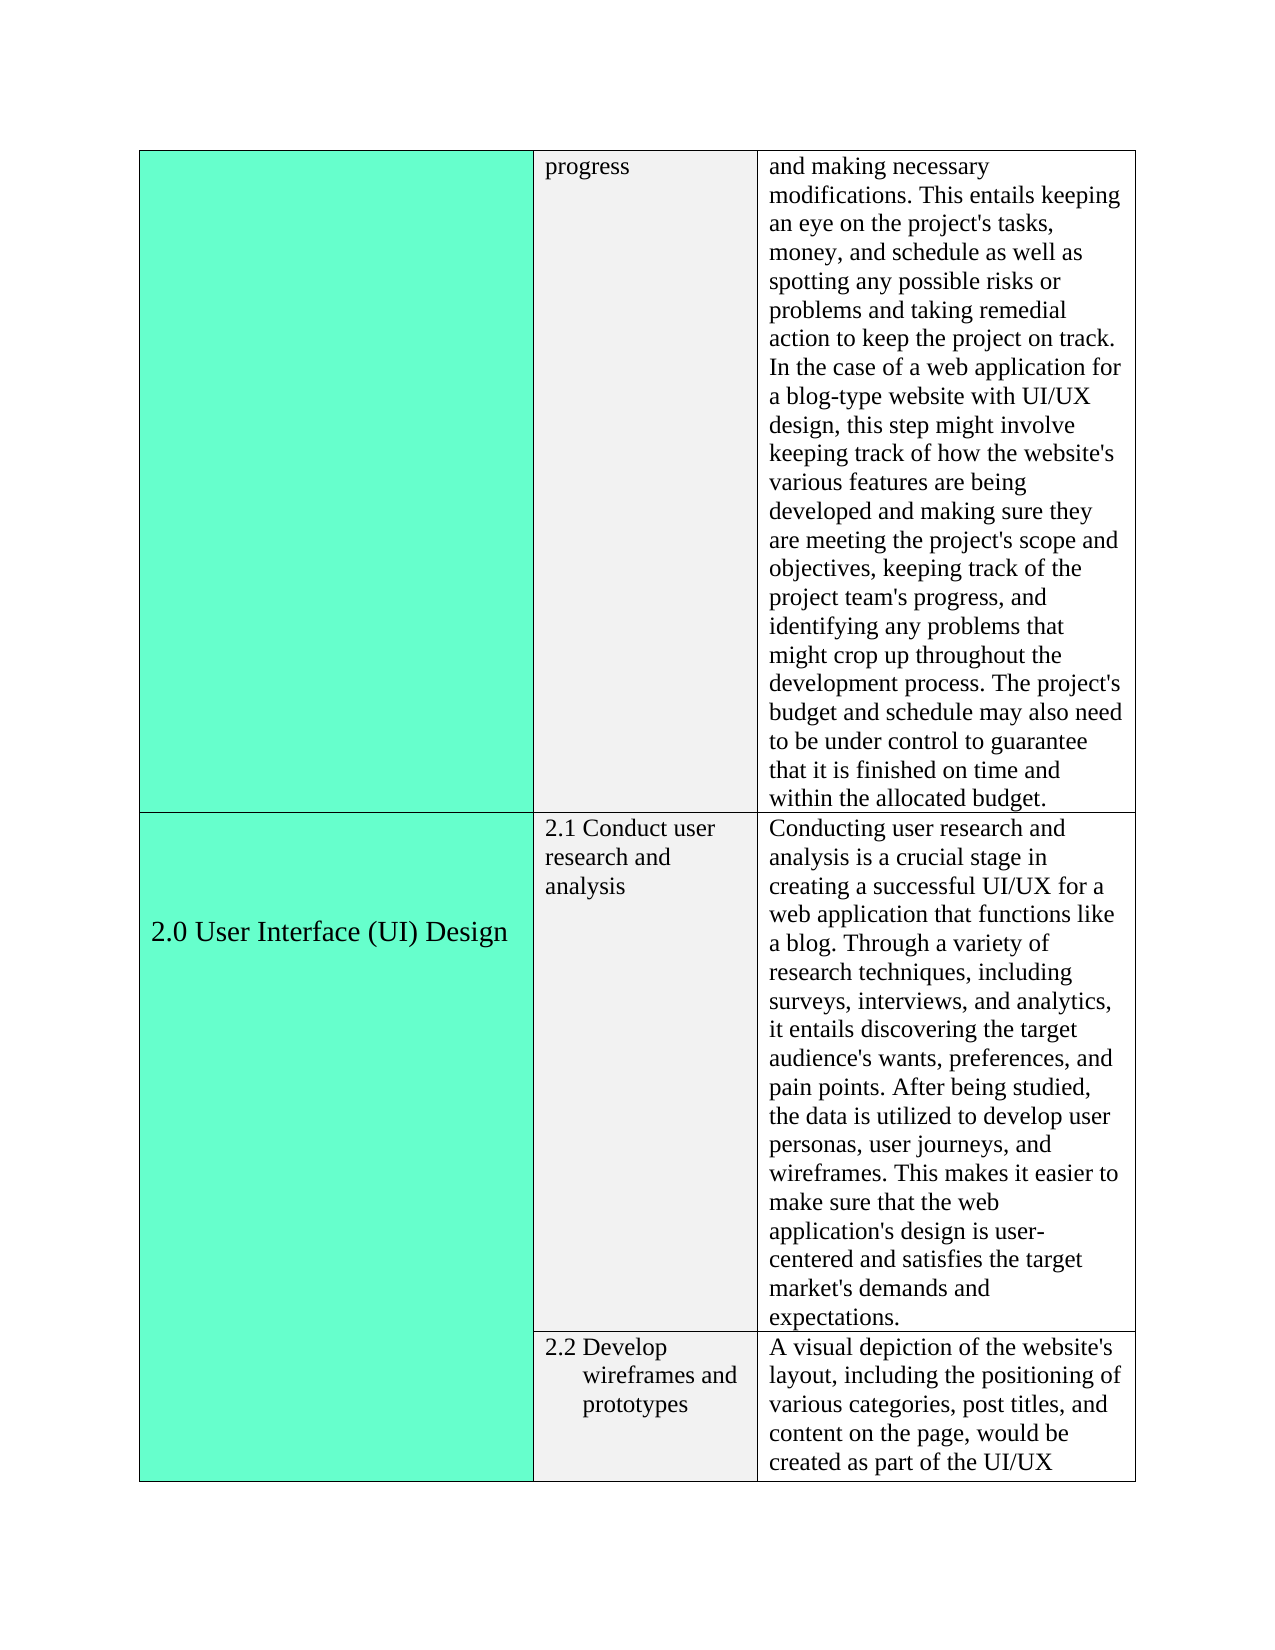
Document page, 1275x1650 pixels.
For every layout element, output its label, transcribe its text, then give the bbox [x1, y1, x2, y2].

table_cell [534, 151, 757, 812]
table_cell 2.1 Conduct user research and analysis [534, 813, 757, 1331]
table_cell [534, 1332, 757, 1481]
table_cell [758, 151, 1135, 812]
table_cell 2.0 User Interface (UI) Design [140, 813, 533, 1481]
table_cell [758, 1332, 1135, 1481]
table_cell Conducting user research and analysis is a crucial stage in creating a successful UI/UX for a web application that functions like a blog. Through a variety of research techniques, including surveys, interviews, and analytics, it entails discovering the target audience's wants, preferences, and pain points. After being studied, the data is utilized to develop user personas, user journeys, and wireframes. This makes it easier to make sure that the web application's design is user-centered and satisfies the target market's demands and expectations. [758, 813, 1135, 1331]
